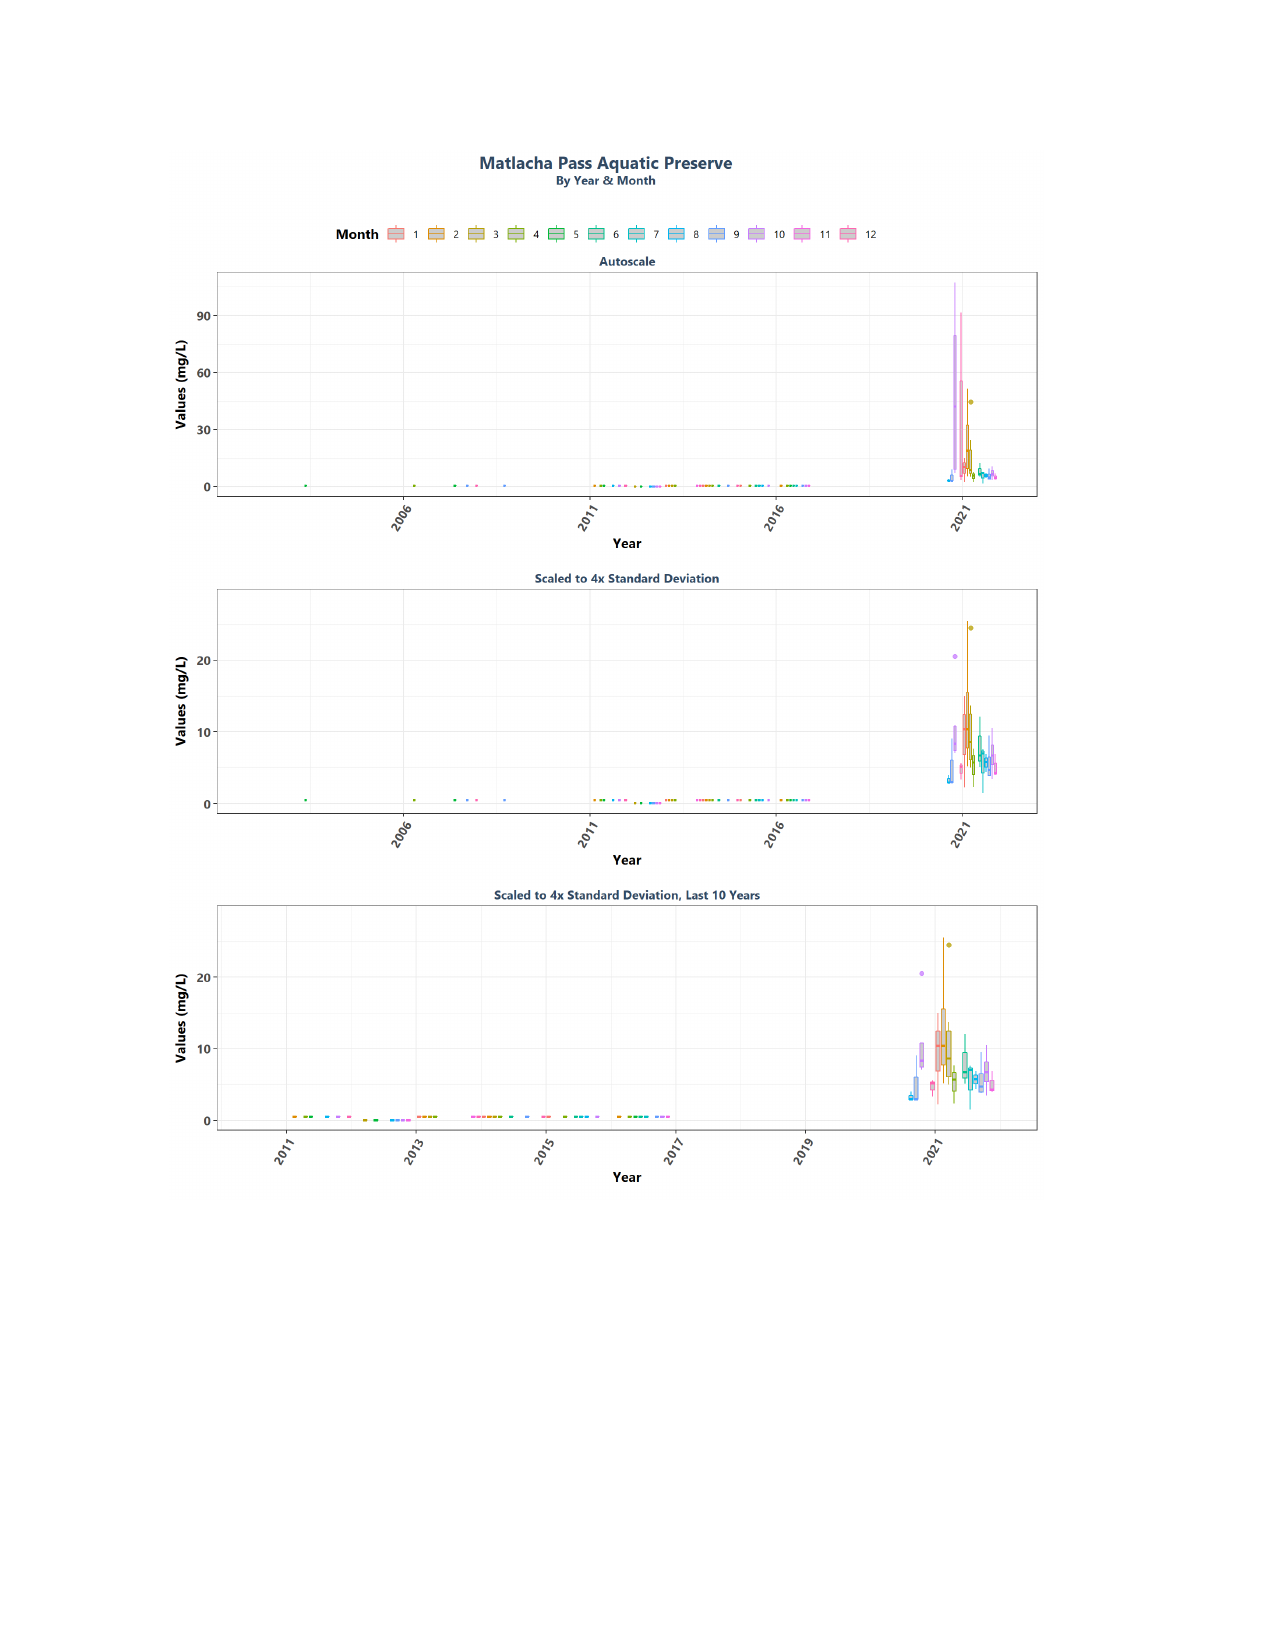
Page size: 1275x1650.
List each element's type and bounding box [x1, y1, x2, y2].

picture [168, 150, 1044, 1200]
